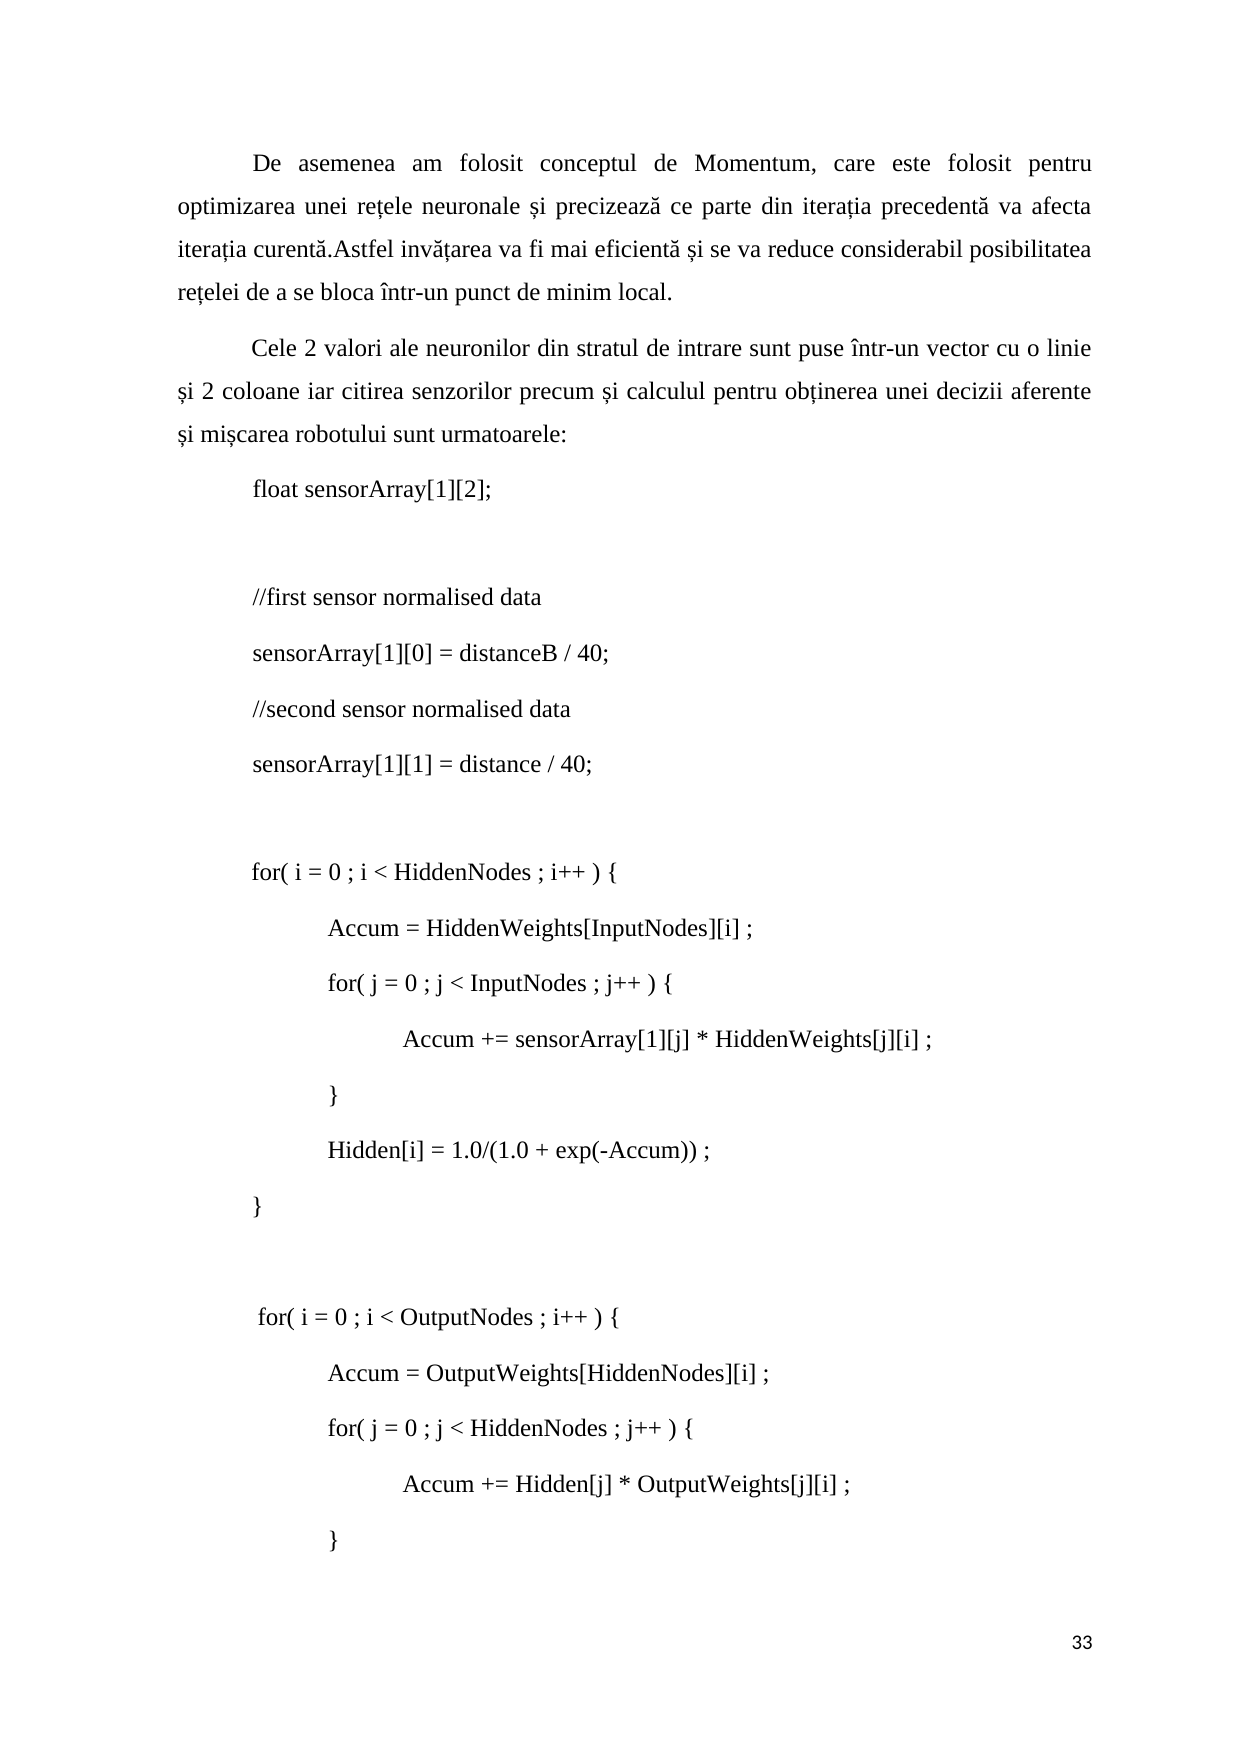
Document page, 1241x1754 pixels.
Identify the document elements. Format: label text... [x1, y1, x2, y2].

text for( j = 0 ; j < HiddenNodes ; j++ ) { [252, 1413, 1092, 1442]
text Cele 2 valori ale neuronilor din stratul de intrare sunt puse într-un vector cu o linie și 2 coloane iar citirea senzorilor precum și calculul pentru obținerea unei decizii aferente și mișcarea robotului sunt urmatoarele: [177, 333, 1092, 448]
text De asemenea am folosit conceptul de Momentum, care este folosit pentru optimizarea unei rețele neuronale și precizează ce parte din iterația precedentă va afecta iterația curentă.Astfel invățarea va fi mai eficientă și se va reduce considerabil posibilitatea rețelei de a se bloca într-un punct de minim local. [177, 148, 1092, 306]
text Accum += Hidden[j] * OutputWeights[j][i] ; [327, 1469, 1092, 1498]
text Accum += sensorArray[1][j] * HiddenWeights[j][i] ; [327, 1024, 1092, 1053]
text Hidden[i] = 1.0/(1.0 + exp(-Accum)) ; [252, 1135, 1092, 1164]
text for( i = 0 ; i < HiddenNodes ; i++ ) { [177, 857, 1092, 886]
text } [177, 1191, 1092, 1220]
text Accum = HiddenWeights[InputNodes][i] ; [252, 913, 1092, 942]
text for( j = 0 ; j < InputNodes ; j++ ) { [327, 968, 1092, 997]
text //first sensor normalised data [177, 582, 1092, 611]
text //second sensor normalised data [177, 694, 1092, 722]
text Accum = OutputWeights[HiddenNodes][i] ; [252, 1358, 1092, 1387]
text sensorArray[1][1] = distance / 40; [177, 749, 1092, 778]
text float sensorArray[1][2]; [177, 474, 1092, 503]
text } [252, 1525, 1092, 1553]
text } [252, 1080, 1092, 1108]
text for( i = 0 ; i < OutputNodes ; i++ ) { [177, 1302, 1092, 1331]
text sensorArray[1][0] = distanceB / 40; [177, 638, 1092, 667]
